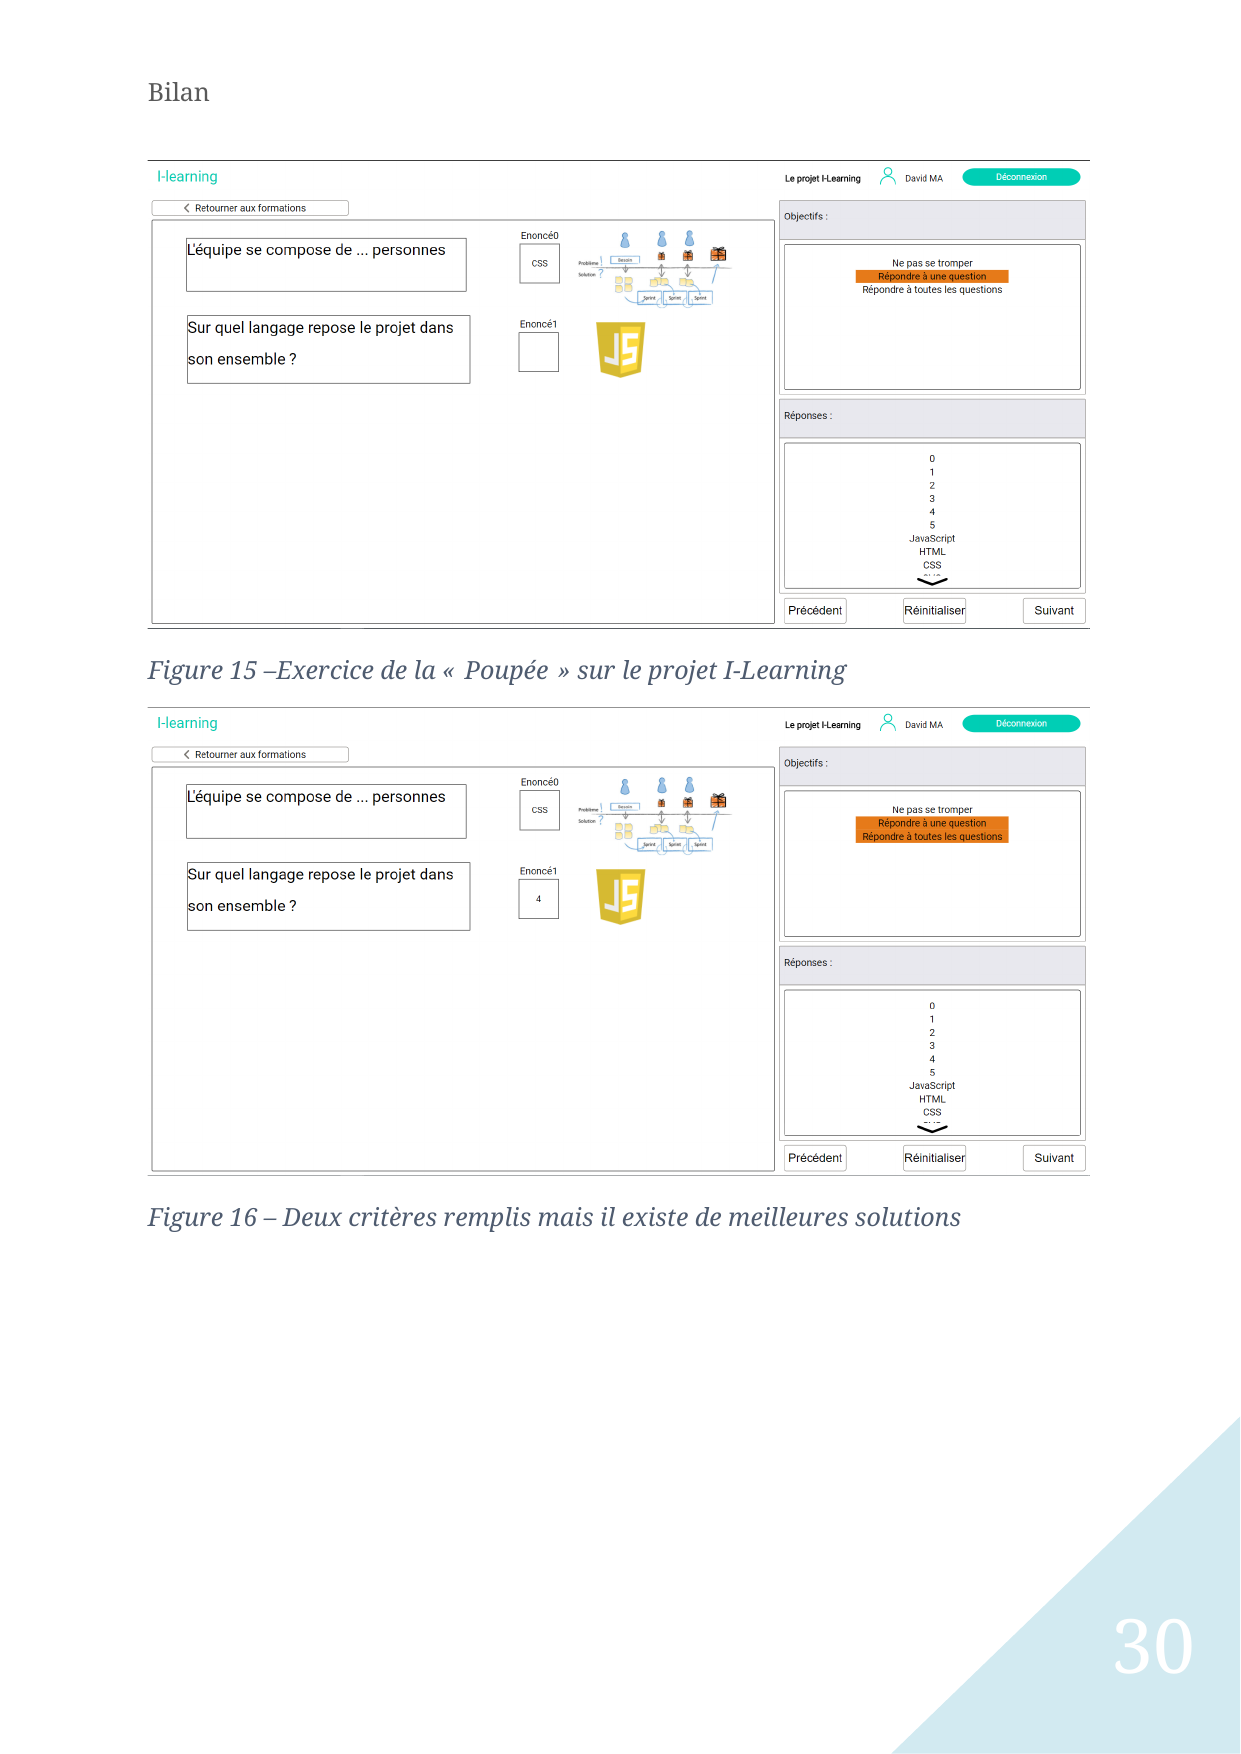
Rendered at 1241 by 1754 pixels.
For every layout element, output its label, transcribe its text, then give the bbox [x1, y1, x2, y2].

picture [147, 160, 1090, 629]
picture [147, 707, 1090, 1176]
text Figure 16 – Deux critères remplis mais il existe de meilleures solutions [148, 1199, 1093, 1233]
text Figure 15 –Exercice de la « Poupée » sur le projet I-Learning [148, 653, 1093, 687]
